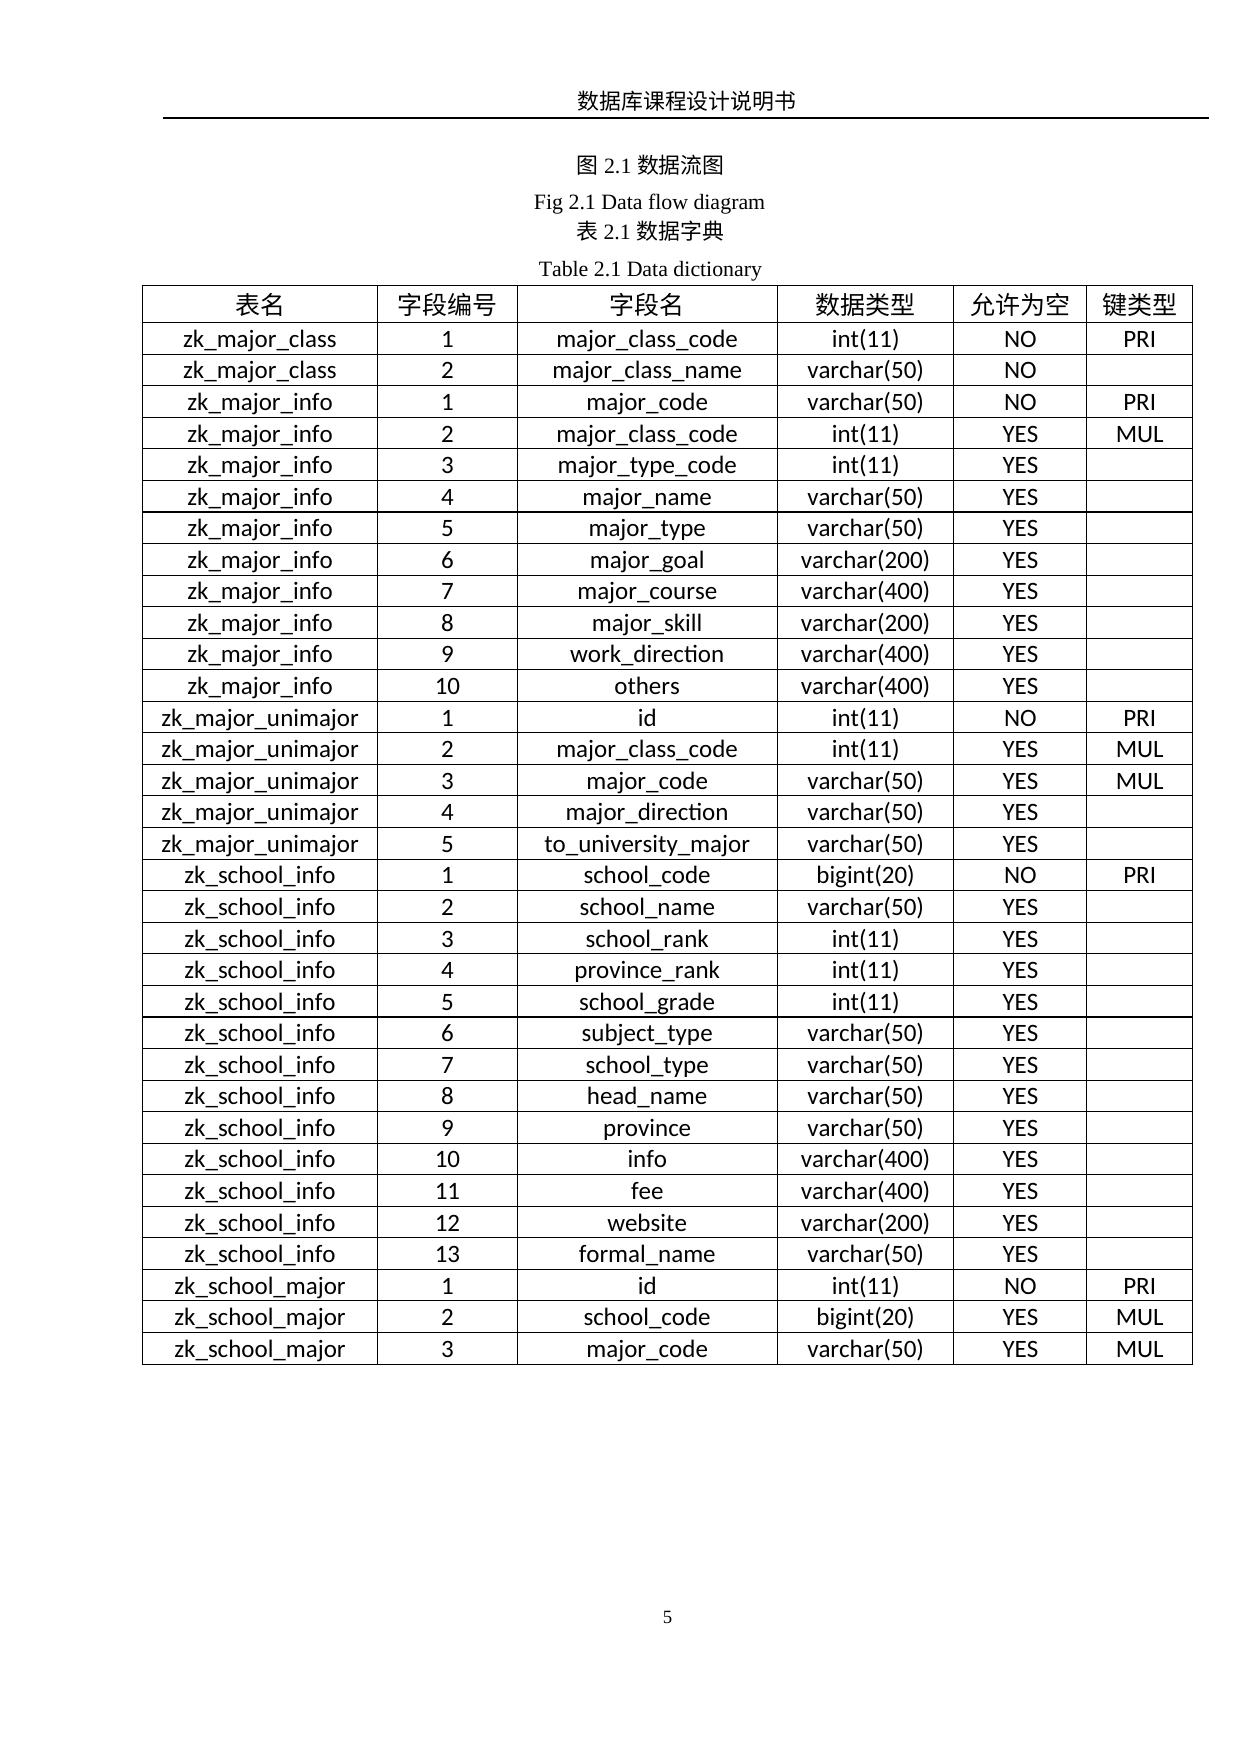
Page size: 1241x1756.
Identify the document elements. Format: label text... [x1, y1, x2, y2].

table_cell varchar(50) [778, 1333, 953, 1363]
table_cell major_direction [518, 796, 777, 827]
table_cell 2 [378, 733, 517, 764]
table_cell varchar(50) [778, 891, 953, 922]
table_cell PRI [1087, 386, 1192, 417]
table_cell PRI [1087, 860, 1192, 890]
table_cell [1087, 1144, 1192, 1174]
table_cell YES [954, 1081, 1086, 1111]
table_cell zk_school_info [143, 954, 377, 985]
table_cell [1087, 576, 1192, 606]
table_header 数据类型 [778, 286, 953, 322]
table_cell [1087, 828, 1192, 858]
table_cell varchar(400) [778, 1175, 953, 1206]
table_cell 3 [378, 923, 517, 953]
table_cell 2 [378, 1301, 517, 1332]
table_cell varchar(50) [778, 1049, 953, 1079]
table_cell zk_school_major [143, 1301, 377, 1332]
table_cell head_name [518, 1081, 777, 1111]
table_cell int(11) [778, 923, 953, 953]
table_cell zk_major_class [143, 355, 377, 385]
table_cell varchar(200) [778, 607, 953, 638]
table_cell YES [954, 544, 1086, 574]
table_cell MUL [1087, 765, 1192, 795]
table_cell website [518, 1207, 777, 1237]
table_cell [1087, 449, 1192, 480]
table_cell YES [954, 1018, 1086, 1048]
table_cell 5 [378, 828, 517, 858]
table_cell 8 [378, 607, 517, 638]
table_cell varchar(50) [778, 355, 953, 385]
table_cell [1087, 1049, 1192, 1079]
table_cell zk_major_unimajor [143, 828, 377, 858]
table_cell YES [954, 418, 1086, 448]
table_cell zk_school_info [143, 1112, 377, 1143]
table_cell zk_school_major [143, 1333, 377, 1363]
table_cell zk_school_info [143, 1081, 377, 1111]
table_cell PRI [1087, 323, 1192, 353]
table_cell 12 [378, 1207, 517, 1237]
table_cell zk_school_info [143, 1018, 377, 1048]
table_cell major_name [518, 481, 777, 511]
table_cell major_goal [518, 544, 777, 574]
table_cell zk_major_info [143, 639, 377, 669]
table_cell 6 [378, 1018, 517, 1048]
table_cell 2 [378, 355, 517, 385]
table_cell 3 [378, 1333, 517, 1363]
table_cell 10 [378, 670, 517, 701]
table_cell 3 [378, 765, 517, 795]
table_cell varchar(400) [778, 670, 953, 701]
table_cell major_code [518, 386, 777, 417]
table_cell zk_school_info [143, 1207, 377, 1237]
table_cell 5 [378, 986, 517, 1016]
table_cell YES [954, 828, 1086, 858]
table_cell 3 [378, 449, 517, 480]
table_cell YES [954, 1144, 1086, 1174]
table_cell varchar(50) [778, 1018, 953, 1048]
table_cell varchar(50) [778, 828, 953, 858]
table_cell YES [954, 1049, 1086, 1079]
table_cell zk_major_info [143, 670, 377, 701]
table_cell [1087, 607, 1192, 638]
table_cell varchar(400) [778, 1144, 953, 1174]
table_cell [1087, 954, 1192, 985]
table_cell varchar(400) [778, 576, 953, 606]
table_cell 4 [378, 954, 517, 985]
table_cell 6 [378, 544, 517, 574]
table_cell MUL [1087, 418, 1192, 448]
table_cell major_type [518, 513, 777, 543]
table_cell int(11) [778, 418, 953, 448]
table_cell int(11) [778, 702, 953, 732]
table_cell 2 [378, 891, 517, 922]
table_cell YES [954, 923, 1086, 953]
table_cell major_code [518, 1333, 777, 1363]
table_cell zk_school_info [143, 1175, 377, 1206]
table_cell 7 [378, 576, 517, 606]
table_cell varchar(50) [778, 1238, 953, 1269]
table_cell varchar(50) [778, 1081, 953, 1111]
table_cell YES [954, 796, 1086, 827]
table_cell zk_school_info [143, 986, 377, 1016]
table_header 字段名 [518, 286, 777, 322]
table_cell 4 [378, 481, 517, 511]
table_cell PRI [1087, 1270, 1192, 1300]
table_cell zk_major_info [143, 544, 377, 574]
table_cell int(11) [778, 449, 953, 480]
table_cell int(11) [778, 986, 953, 1016]
table_cell [1087, 1207, 1192, 1237]
table_cell 11 [378, 1175, 517, 1206]
table_cell YES [954, 1238, 1086, 1269]
table_cell major_class_code [518, 733, 777, 764]
table_cell to_university_major [518, 828, 777, 858]
table_cell [1087, 670, 1192, 701]
table_cell 1 [378, 702, 517, 732]
table_cell 1 [378, 323, 517, 353]
table_cell int(11) [778, 733, 953, 764]
table_cell int(11) [778, 323, 953, 353]
table_cell 13 [378, 1238, 517, 1269]
table_cell varchar(50) [778, 513, 953, 543]
table_cell [1087, 481, 1192, 511]
table_cell zk_school_info [143, 1049, 377, 1079]
table_cell bigint(20) [778, 1301, 953, 1332]
table_cell school_code [518, 860, 777, 890]
table_cell YES [954, 1112, 1086, 1143]
table_cell bigint(20) [778, 860, 953, 890]
table_cell [1087, 923, 1192, 953]
table_cell varchar(50) [778, 796, 953, 827]
table_cell zk_major_info [143, 418, 377, 448]
table_cell [1087, 544, 1192, 574]
table_cell NO [954, 702, 1086, 732]
table_cell zk_major_info [143, 607, 377, 638]
table_cell YES [954, 1301, 1086, 1332]
table_cell zk_major_unimajor [143, 765, 377, 795]
table_cell zk_major_info [143, 481, 377, 511]
table_cell [1087, 639, 1192, 669]
table_cell MUL [1087, 1333, 1192, 1363]
table_cell 9 [378, 639, 517, 669]
table_cell varchar(50) [778, 1112, 953, 1143]
table_cell [1087, 355, 1192, 385]
table_cell school_grade [518, 986, 777, 1016]
table_cell major_type_code [518, 449, 777, 480]
table_cell 10 [378, 1144, 517, 1174]
table_cell 1 [378, 1270, 517, 1300]
table_cell [1087, 1018, 1192, 1048]
table_cell zk_major_info [143, 576, 377, 606]
table_cell major_class_code [518, 418, 777, 448]
table_cell varchar(50) [778, 765, 953, 795]
table_cell 5 [378, 513, 517, 543]
table_header 允许为空 [954, 286, 1086, 322]
table_cell YES [954, 576, 1086, 606]
table_cell major_course [518, 576, 777, 606]
table_cell 9 [378, 1112, 517, 1143]
table_cell zk_school_major [143, 1270, 377, 1300]
table_cell int(11) [778, 1270, 953, 1300]
table_cell zk_major_unimajor [143, 733, 377, 764]
table_cell school_type [518, 1049, 777, 1079]
table_cell varchar(50) [778, 481, 953, 511]
table_cell YES [954, 1207, 1086, 1237]
table_cell NO [954, 386, 1086, 417]
table_cell id [518, 1270, 777, 1300]
table_cell varchar(200) [778, 1207, 953, 1237]
table_cell zk_major_unimajor [143, 702, 377, 732]
table_cell zk_school_info [143, 1238, 377, 1269]
table_cell NO [954, 355, 1086, 385]
table_cell YES [954, 607, 1086, 638]
text 表 2.1 数据字典 [212, 214, 1088, 246]
table_cell YES [954, 513, 1086, 543]
table_cell YES [954, 449, 1086, 480]
table_cell 4 [378, 796, 517, 827]
table_cell YES [954, 765, 1086, 795]
table_cell major_class_name [518, 355, 777, 385]
table_cell NO [954, 1270, 1086, 1300]
table_cell zk_school_info [143, 1144, 377, 1174]
table_cell fee [518, 1175, 777, 1206]
table_cell [1087, 1081, 1192, 1111]
table_cell NO [954, 323, 1086, 353]
table_header 表名 [143, 286, 377, 322]
table_cell formal_name [518, 1238, 777, 1269]
table_cell school_code [518, 1301, 777, 1332]
table_cell YES [954, 1175, 1086, 1206]
table_cell zk_school_info [143, 891, 377, 922]
table_cell zk_major_info [143, 386, 377, 417]
table_cell NO [954, 860, 1086, 890]
table_cell province [518, 1112, 777, 1143]
table_cell YES [954, 1333, 1086, 1363]
table_cell 8 [378, 1081, 517, 1111]
table_cell YES [954, 891, 1086, 922]
table_cell 1 [378, 860, 517, 890]
table_cell YES [954, 481, 1086, 511]
table_cell [1087, 1238, 1192, 1269]
table_cell YES [954, 986, 1086, 1016]
table_cell varchar(200) [778, 544, 953, 574]
table_cell PRI [1087, 702, 1192, 732]
table_cell int(11) [778, 954, 953, 985]
table_cell zk_major_info [143, 449, 377, 480]
table_cell zk_major_class [143, 323, 377, 353]
table_cell YES [954, 639, 1086, 669]
table_cell YES [954, 733, 1086, 764]
table_cell 1 [378, 386, 517, 417]
table_cell id [518, 702, 777, 732]
table_cell others [518, 670, 777, 701]
table_cell YES [954, 954, 1086, 985]
table_cell [1087, 796, 1192, 827]
table_cell varchar(400) [778, 639, 953, 669]
table_cell [1087, 1112, 1192, 1143]
table_cell zk_school_info [143, 923, 377, 953]
table_cell major_skill [518, 607, 777, 638]
text Table 2.1 Data dictionary [213, 256, 1088, 282]
table_cell 2 [378, 418, 517, 448]
table_cell work_direction [518, 639, 777, 669]
table_cell [1087, 513, 1192, 543]
text Fig 2.1 Data flow diagram [211, 189, 1088, 214]
table_cell major_code [518, 765, 777, 795]
table_cell YES [954, 670, 1086, 701]
table_cell zk_major_info [143, 513, 377, 543]
table_cell school_name [518, 891, 777, 922]
table_cell 7 [378, 1049, 517, 1079]
table_cell province_rank [518, 954, 777, 985]
table_cell [1087, 891, 1192, 922]
table_cell zk_school_info [143, 860, 377, 890]
table_cell [1087, 986, 1192, 1016]
table_cell subject_type [518, 1018, 777, 1048]
table_cell varchar(50) [778, 386, 953, 417]
table_cell [1087, 1175, 1192, 1206]
table_cell MUL [1087, 733, 1192, 764]
table_cell zk_major_unimajor [143, 796, 377, 827]
table_cell MUL [1087, 1301, 1192, 1332]
table_header 字段编号 [378, 286, 517, 322]
text 图 2.1 数据流图 [213, 148, 1088, 179]
table_cell major_class_code [518, 323, 777, 353]
table_header 键类型 [1087, 286, 1192, 322]
table_cell info [518, 1144, 777, 1174]
table_cell school_rank [518, 923, 777, 953]
